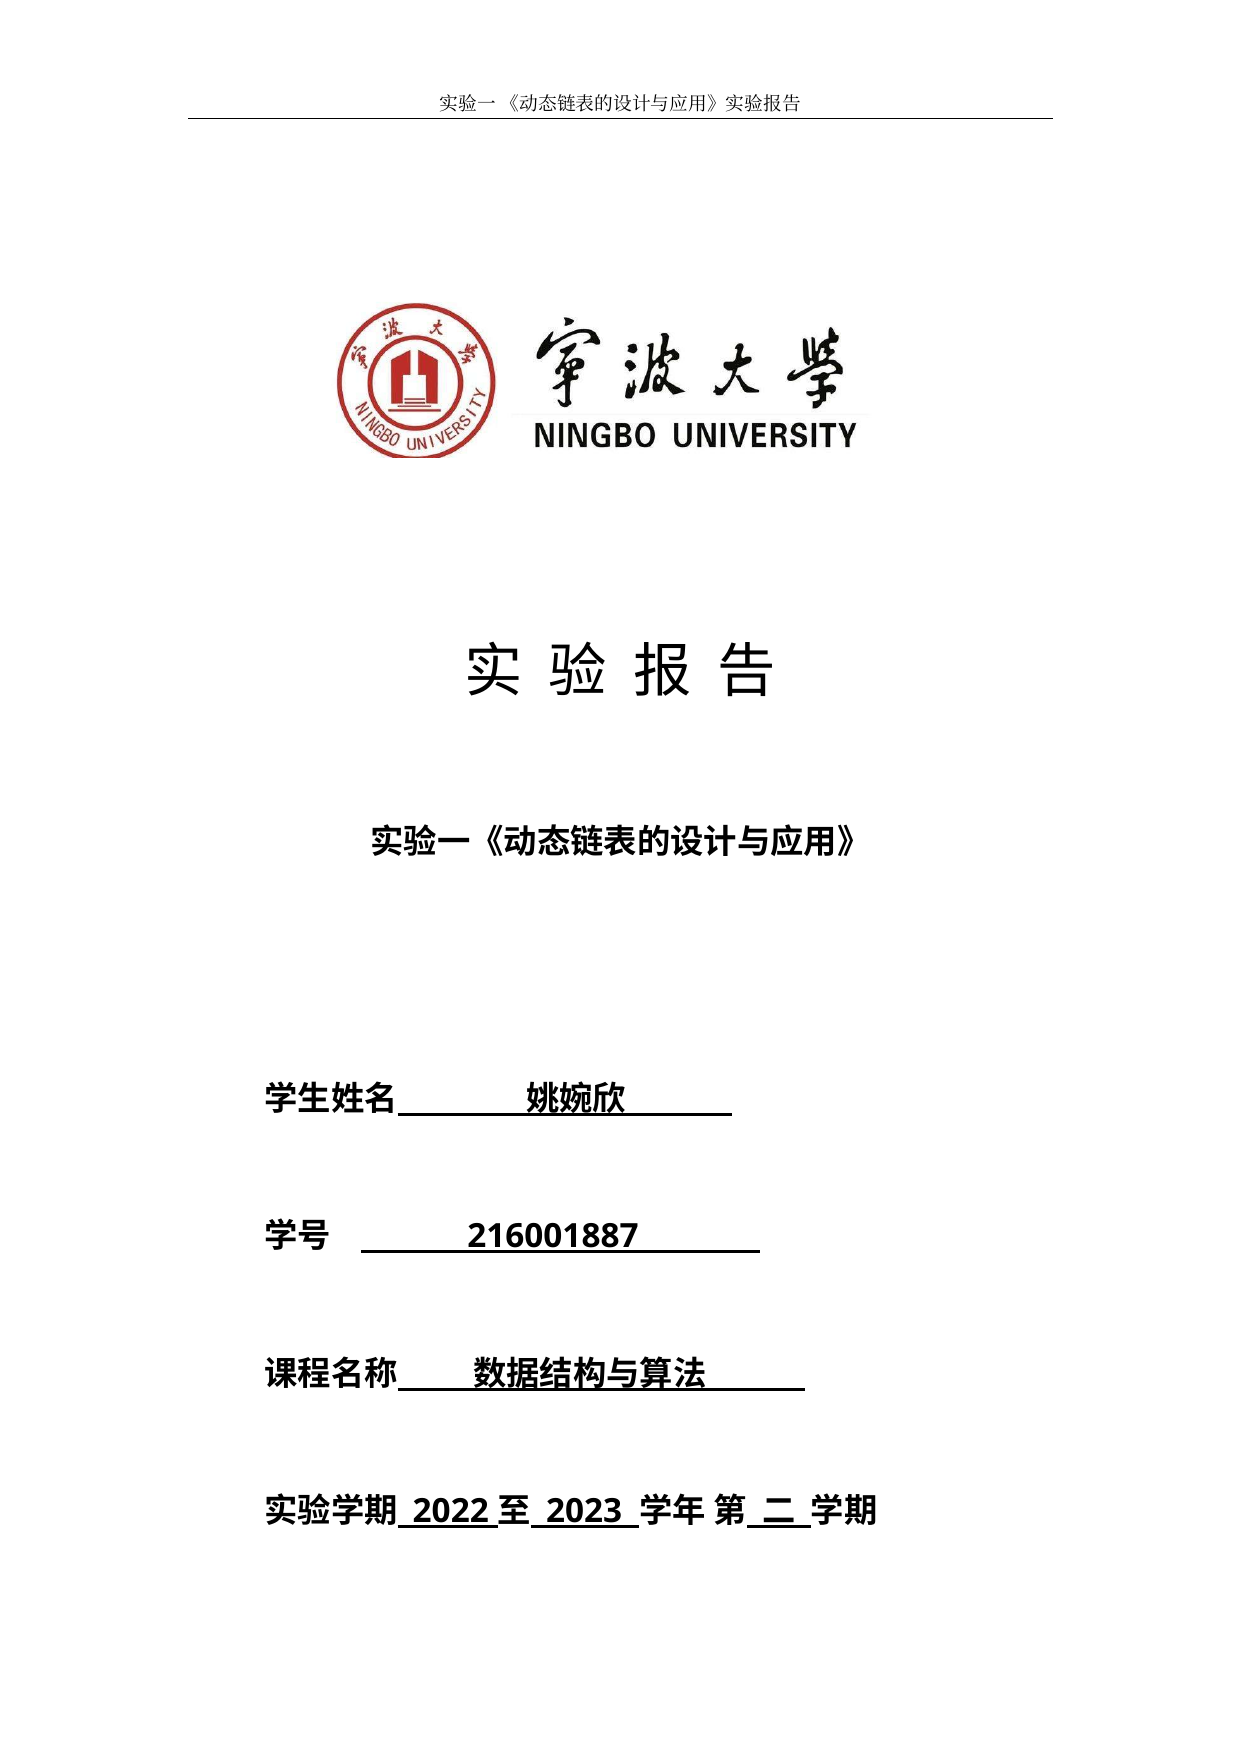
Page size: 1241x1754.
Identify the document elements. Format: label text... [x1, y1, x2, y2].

picture [296, 292, 945, 458]
text 学号 216001887 [264, 1201, 1053, 1266]
text 实验学期 2022 至 2023 学年 第 二 学期 [264, 1476, 1053, 1541]
text 学生姓名 姚婉欣 [264, 1064, 1053, 1129]
subtitle 实验一《动态链表的设计与应用》 [187, 807, 1053, 872]
text 实 验 报 告 [187, 617, 1053, 714]
text 课程名称 数据结构与算法 [264, 1339, 1053, 1404]
